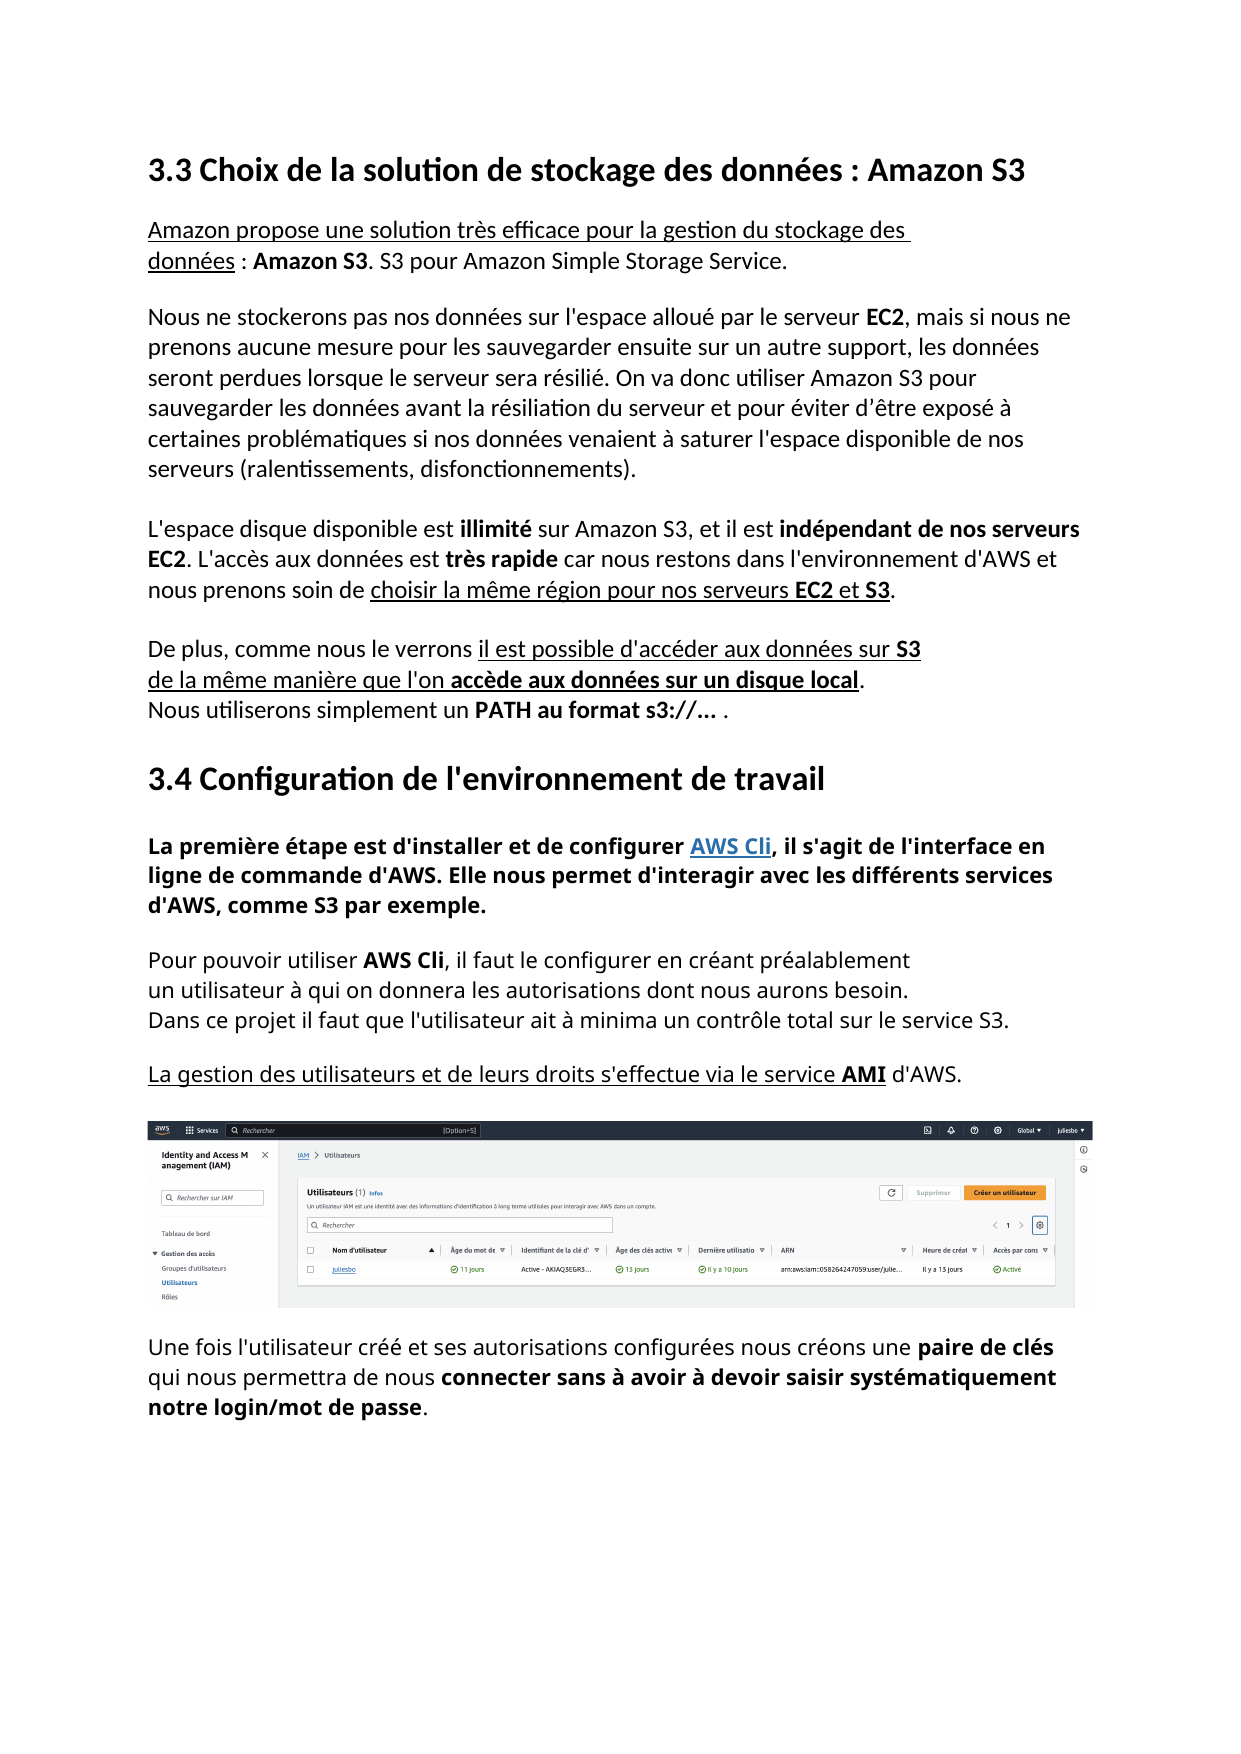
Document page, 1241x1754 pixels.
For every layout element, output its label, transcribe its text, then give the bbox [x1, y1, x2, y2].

text L'espace disque disponible est illimité sur Amazon S3, et il est indépendant de nos serveurs EC2. L'accès aux données est très rapide car nous restons dans l'environnement d'AWS et nous prenons soin de choisir la même région pour nos serveurs EC2 et S3. [148, 513, 1093, 604]
text Amazon propose une solution très efficace pour la gestion du stockage des données : Amazon S3. S3 pour Amazon Simple Storage Service. [148, 214, 1093, 276]
text De plus, comme nous le verrons il est possible d'accéder aux données sur S3 de la même manière que l'on accède aux données sur un disque local. Nous utiliserons simplement un PATH au format s3://... . [148, 634, 1093, 725]
text Pour pouvoir utiliser AWS Cli, il faut le configurer en créant préalablement un utilisateur à qui on donnera les autorisations dont nous aurons besoin. Dans ce projet il faut que l'utilisateur ait à minima un contrôle total sur le service S3. [148, 945, 1093, 1034]
picture [147, 1121, 1093, 1308]
text Nous ne stockerons pas nos données sur l'espace alloué par le serveur EC2, mais si nous ne prenons aucune mesure pour les sauvegarder ensuite sur un autre support, les données seront perdues lorsque le serveur sera résilié. On va donc utiliser Amazon S3 pour sauvegarder les données avant la résiliation du serveur et pour éviter d’être exposé à certaines problématiques si nos données venaient à saturer l'espace disponible de nos serveurs (ralentissements, disfonctionnements). [148, 301, 1093, 484]
subtitle 3.4 Configuration de l'environnement de travail [148, 757, 1093, 799]
subtitle La première étape est d'installer et de configurer AWS Cli, il s'agit de l'interface en ligne de commande d'AWS. Elle nous permet d'interagir avec les différents services d'AWS, comme S3 par exemple. [487, 831, 1093, 920]
subtitle 3.3 Choix de la solution de stockage des données : Amazon S3 [148, 148, 1093, 189]
text La gestion des utilisateurs et de leurs droits s'effectue via le service AMI d'AWS. [148, 1059, 1093, 1089]
text Une fois l'utilisateur créé et ses autorisations configurées nous créons une paire de clés qui nous permettra de nous connecter sans à avoir à devoir saisir systématiquement notre login/mot de passe. [428, 1332, 1093, 1422]
